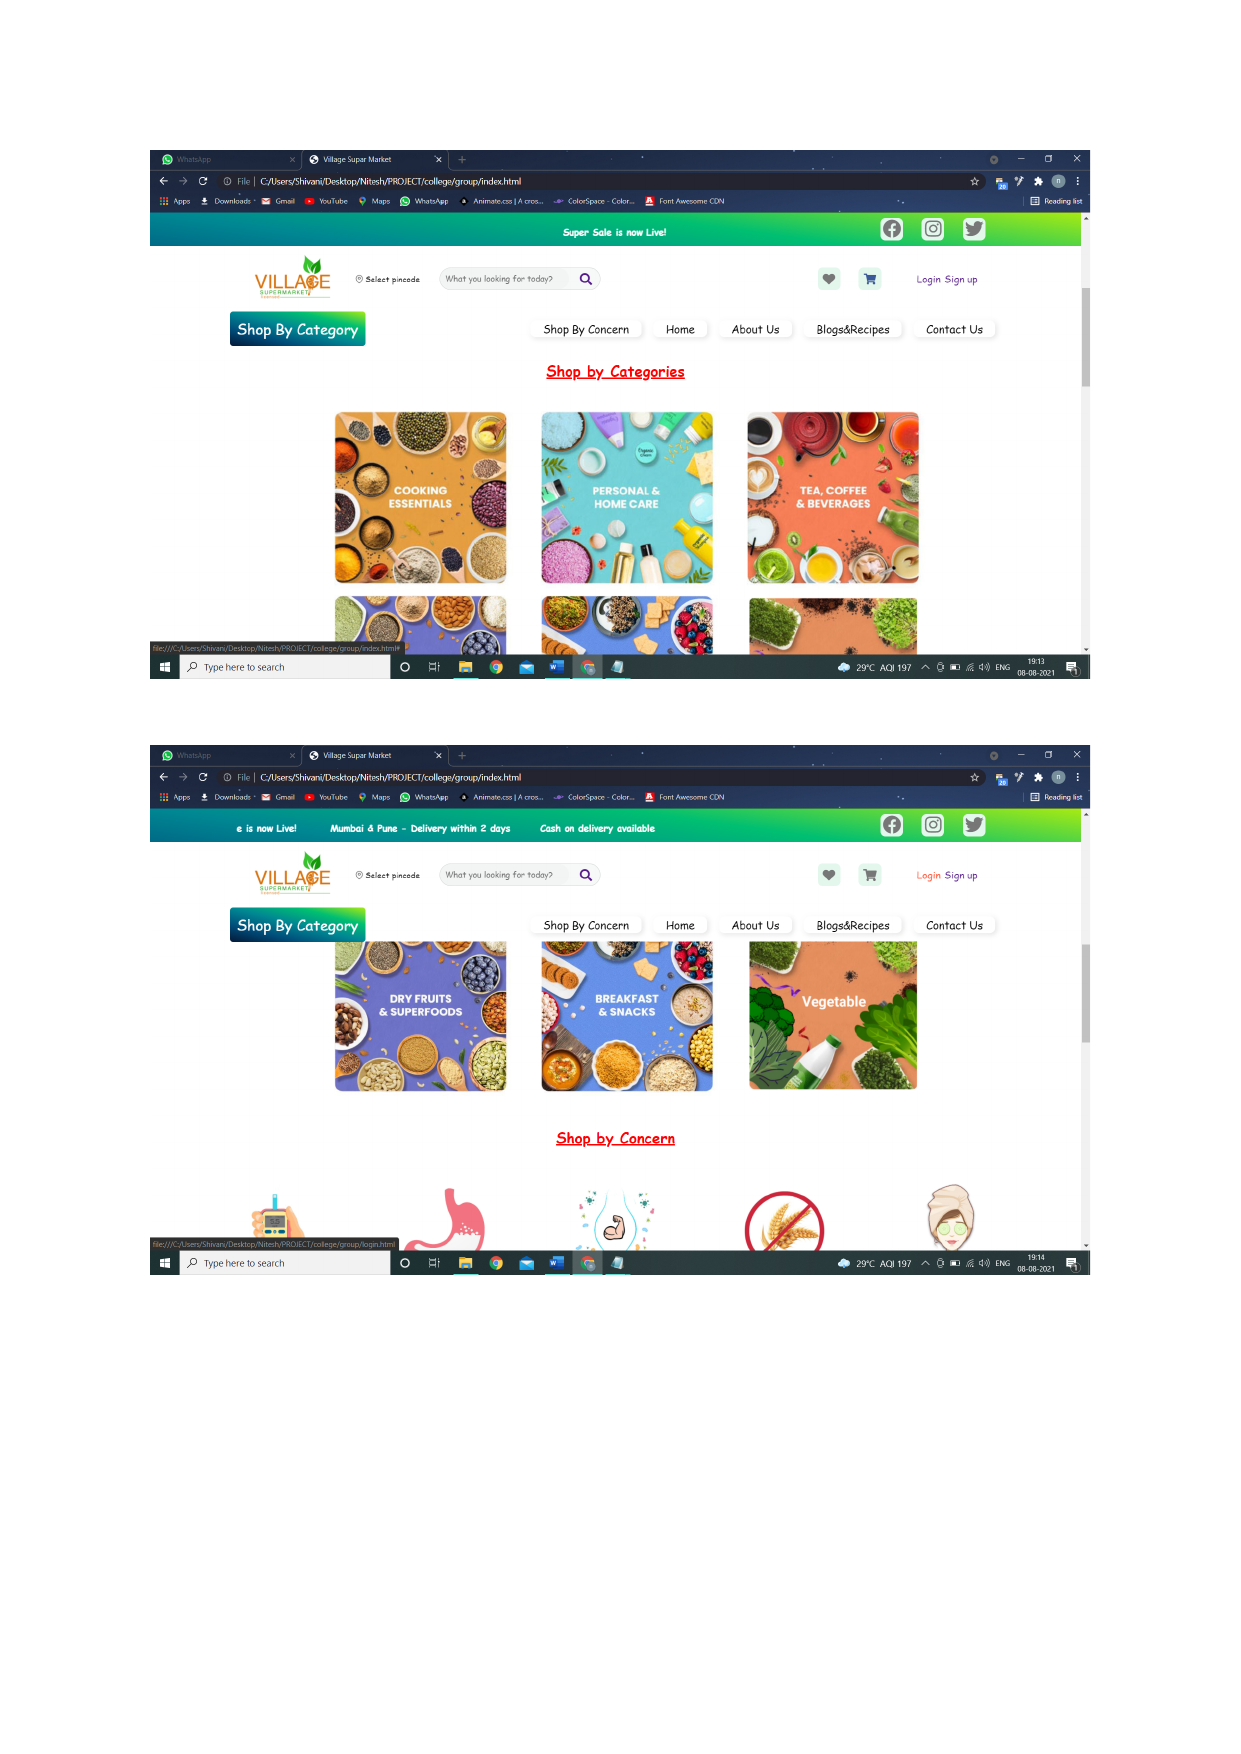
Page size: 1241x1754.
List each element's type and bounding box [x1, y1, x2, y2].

picture [150, 745, 1091, 1275]
picture [150, 150, 1091, 679]
